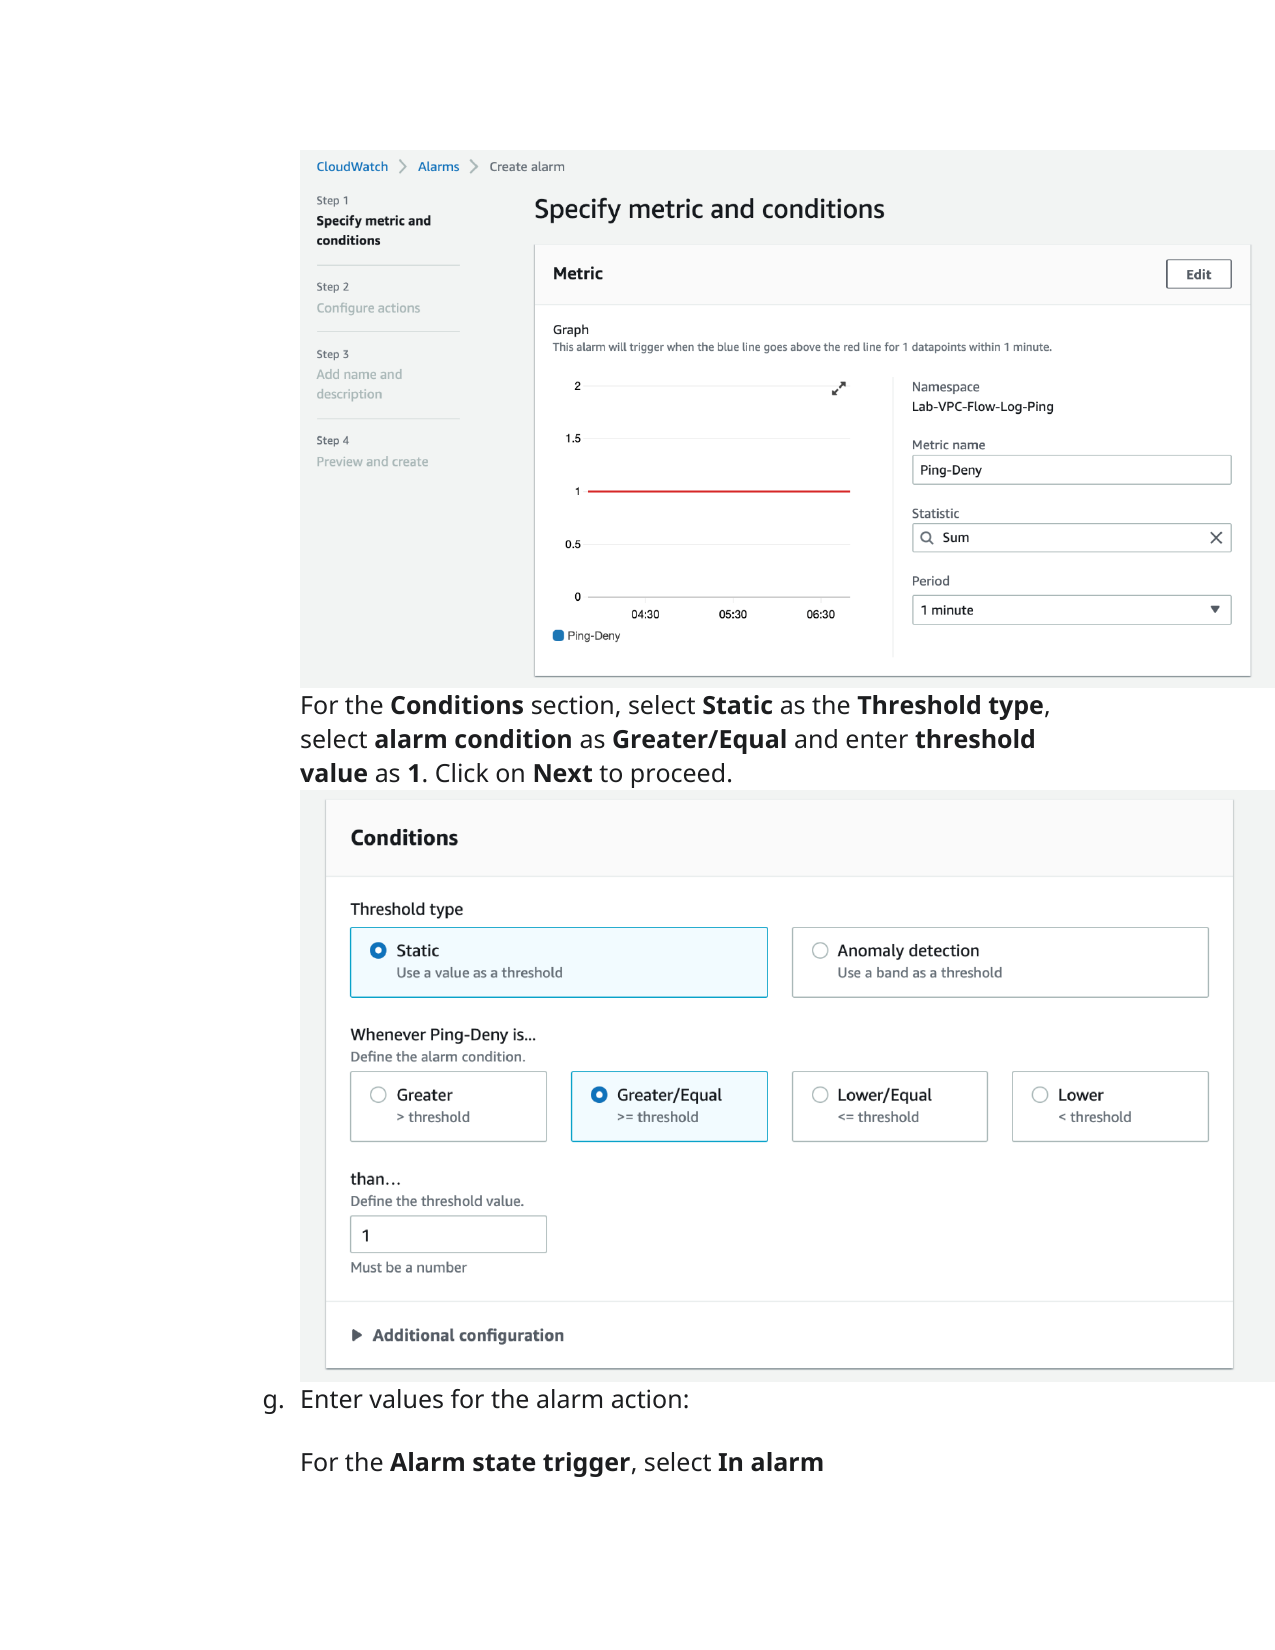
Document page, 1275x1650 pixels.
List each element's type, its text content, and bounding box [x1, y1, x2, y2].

list Enter values for the alarm action: [262, 1381, 1125, 1416]
text For the Alarm state trigger, select In alarm [300, 1445, 1125, 1479]
text For the Conditions section, select Static as the Threshold type, select alarm condition as Greater/Equal and enter threshold value as 1. Click on Next to proceed. [300, 688, 1125, 790]
picture [300, 150, 1275, 688]
picture [300, 790, 1275, 1382]
